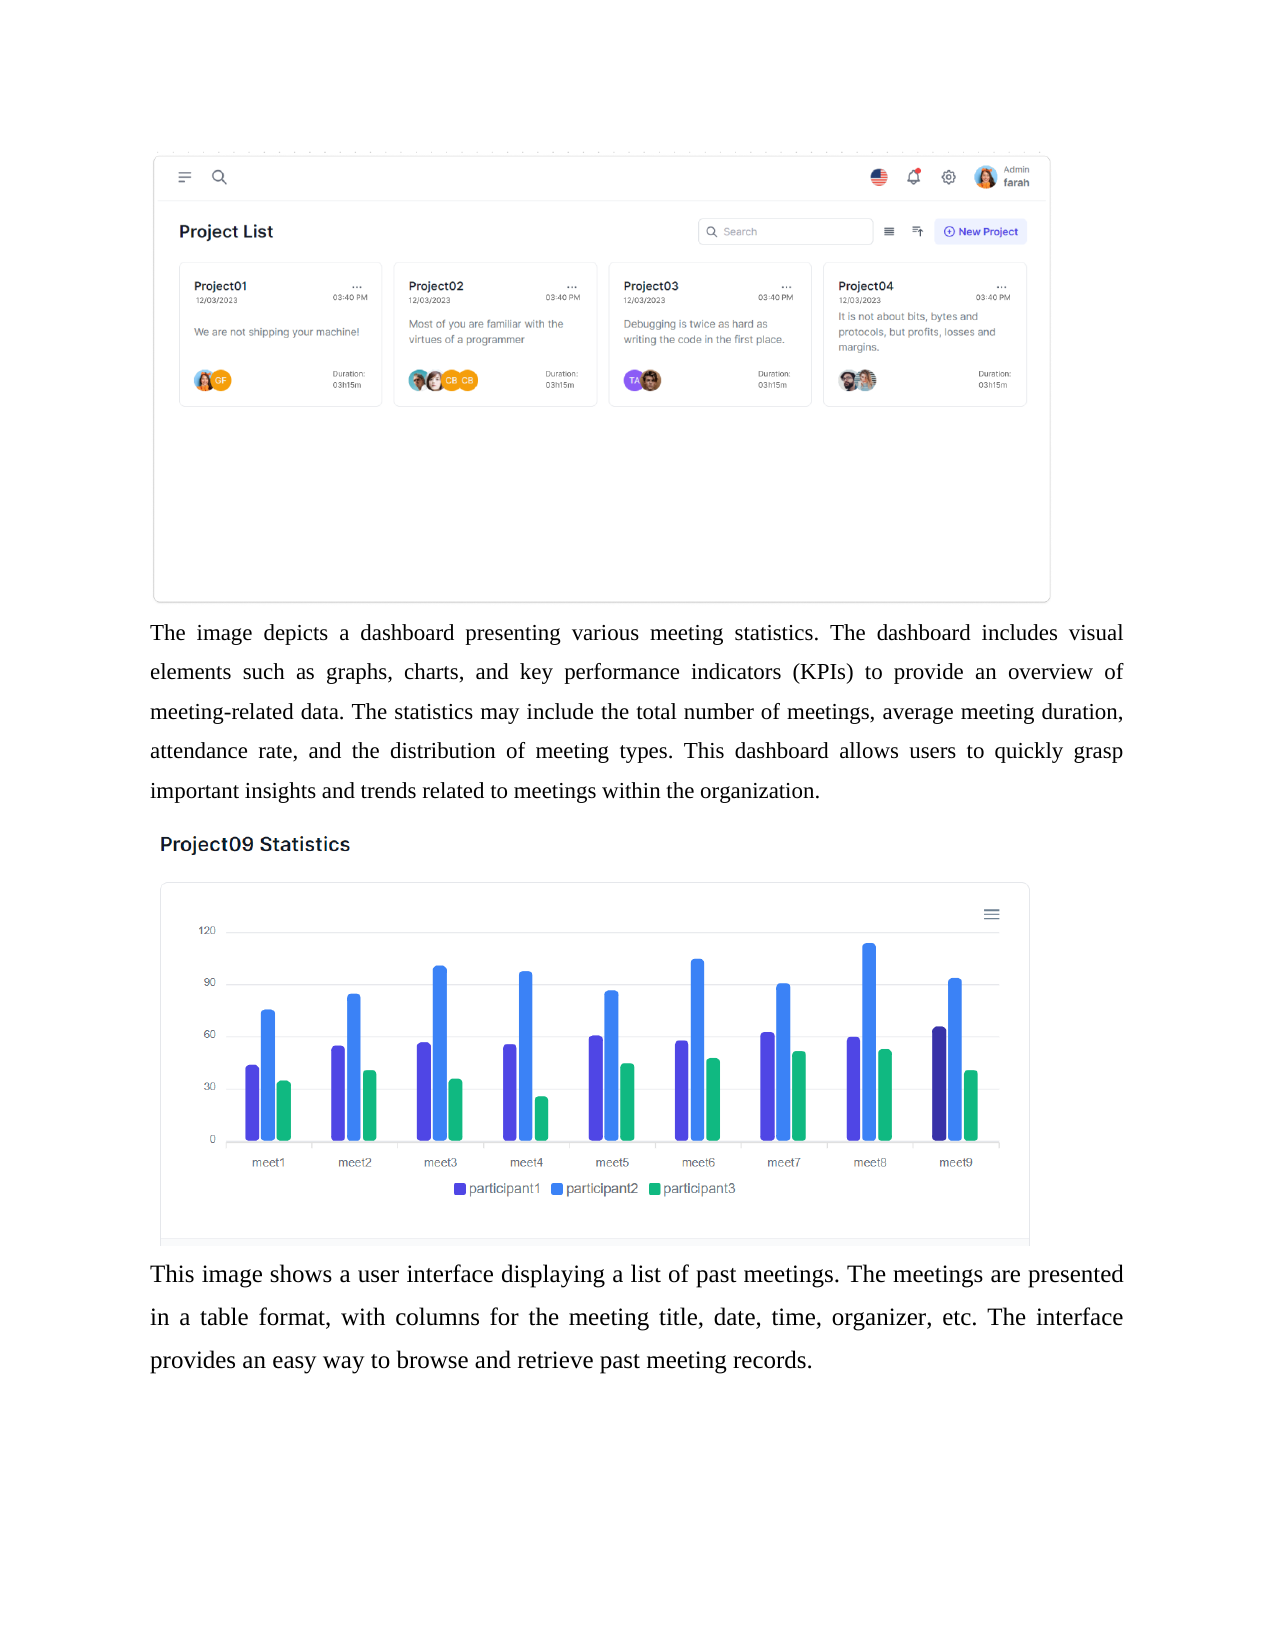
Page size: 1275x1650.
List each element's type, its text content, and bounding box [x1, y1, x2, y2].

picture [150, 816, 1042, 1246]
text The image depicts a dashboard presenting various meeting statistics. The dashboard includes visual elements such as graphs, charts, and key performance indicators (KPIs) to provide an overview of meeting-related data. The statistics may include the total number of meetings, average meeting duration, attendance rate, and the distribution of meeting types. This dashboard allows users to quickly grasp important insights and trends related to meetings within the organization. [150, 619, 1125, 803]
picture [150, 150, 1053, 606]
text This image shows a user interface displaying a list of past meetings. The meetings are presented in a table format, with columns for the meeting title, date, time, organizer, etc. The interface provides an easy way to browse and retrieve past meeting records. [150, 1259, 1125, 1374]
